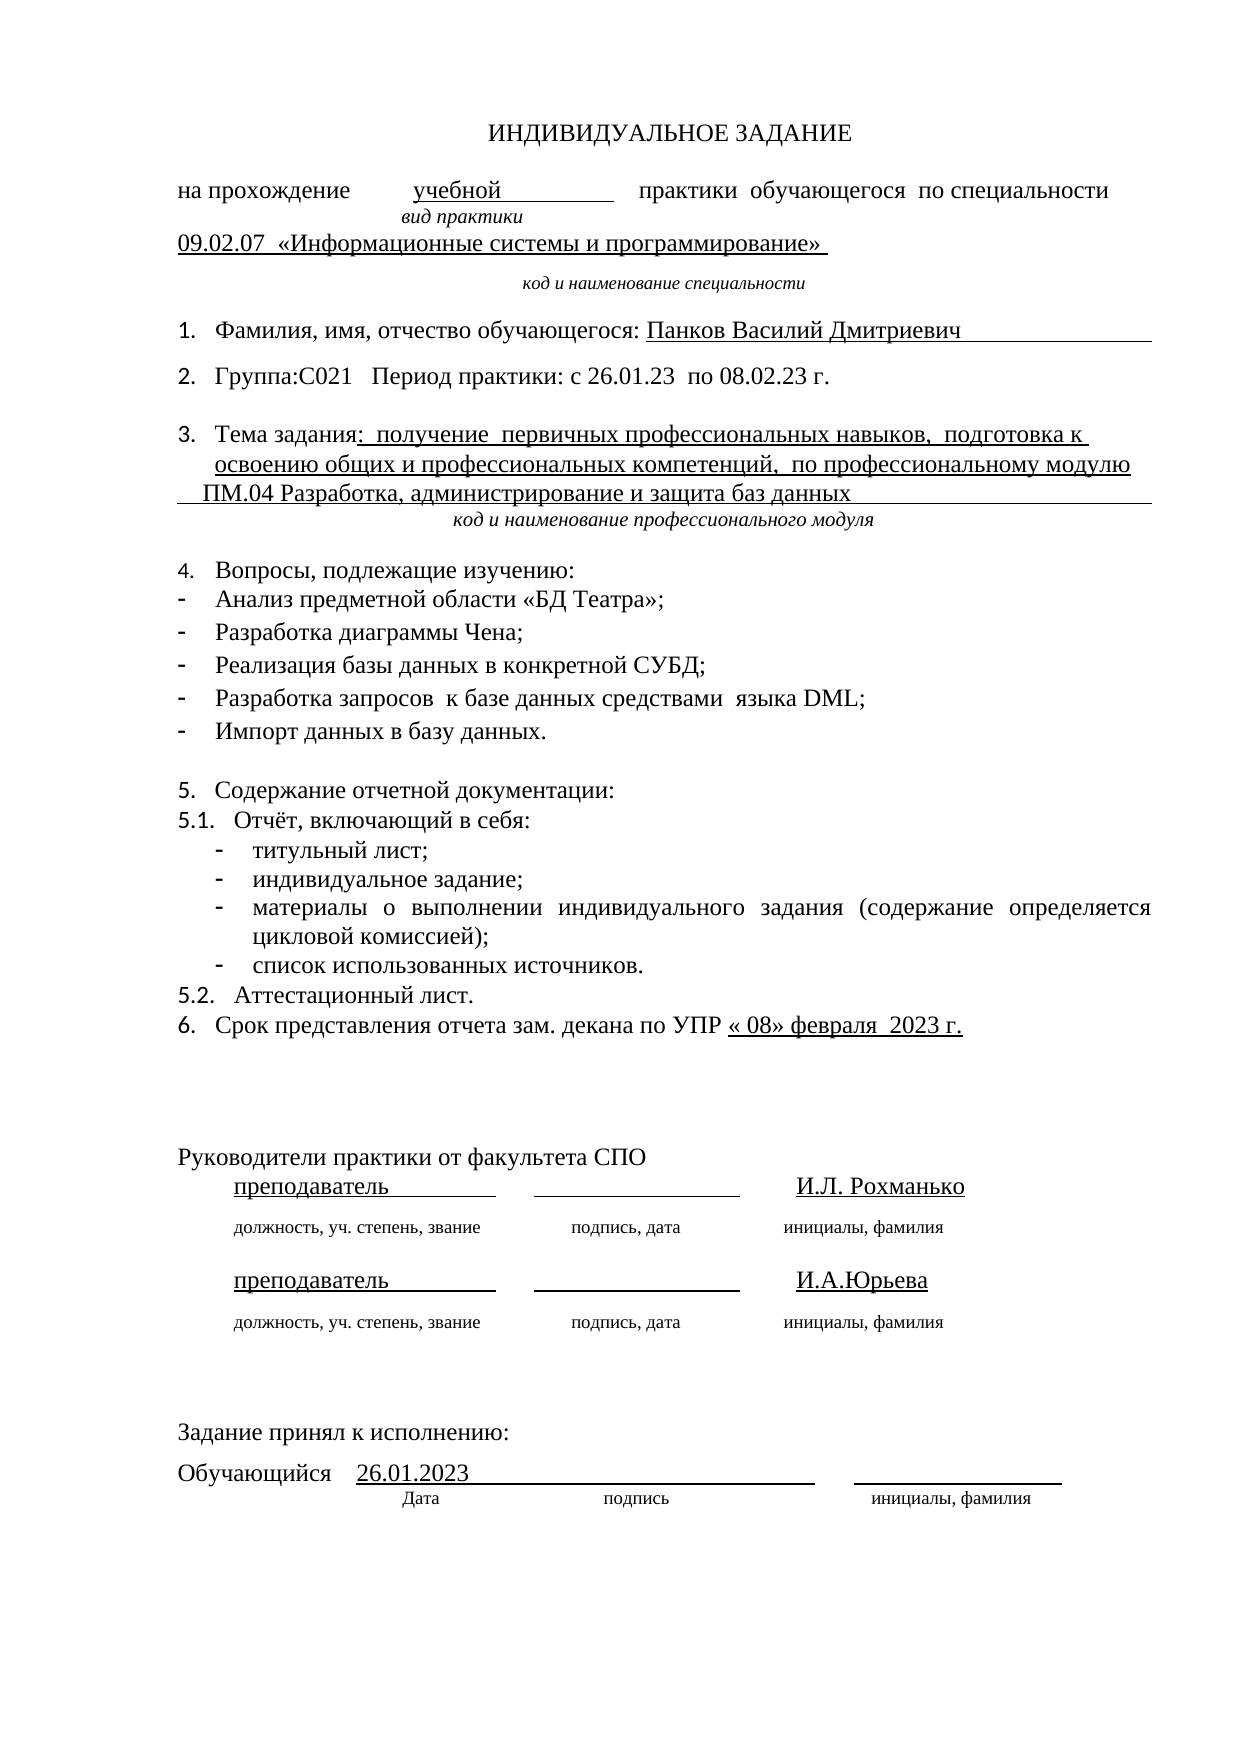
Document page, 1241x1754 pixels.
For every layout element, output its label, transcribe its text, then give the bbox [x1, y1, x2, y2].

list титульный лист; [215, 835, 1152, 864]
text 09.02.07 «Информационные системы и программирование» [177, 228, 1152, 257]
list Срок представления отчета зам. декана по УПР « 08» февраля 2023 г. [177, 1009, 1152, 1040]
text Руководители практики от факультета СПО [177, 1142, 1152, 1171]
text должность, уч. степень, звание подпись, дата инициалы, фамилия [177, 1311, 1152, 1332]
text вид практики [177, 204, 1152, 228]
list Тема задания: получение первичных профессиональных навыков, подготовка к освоению общих и профессиональных компетенций, по профессиональному модулю [177, 419, 1152, 478]
text код и наименование профессионального модуля [177, 507, 1152, 531]
list Анализ предметной области «БД Театра»; [177, 584, 1152, 613]
text Обучающийся 26.01.2023 [177, 1458, 1152, 1487]
text преподаватель И.А.Юрьева [177, 1265, 1152, 1294]
list Импорт данных в базу данных. [177, 716, 1152, 745]
list материалы о выполнении индивидуального задания (содержание определяется цикловой комиссией); [215, 892, 1152, 950]
list Группа:С021 Период практики: с 26.01.23 по 08.02.23 г. [177, 360, 1152, 391]
list Содержание отчетной документации: [177, 774, 1152, 804]
text преподаватель И.Л. Рохманько [177, 1171, 1152, 1199]
text код и наименование специальности [177, 272, 1152, 293]
list Фамилия, имя, отчество обучающегося: Панков Василий Дмитриевич [177, 315, 1152, 345]
list Реализация базы данных в конкретной СУБД; [177, 650, 1152, 679]
list Вопросы, подлежащие изучению: [177, 555, 1152, 584]
text Задание принял к исполнению: [177, 1417, 1089, 1446]
text должность, уч. степень, звание подпись, дата инициалы, фамилия [177, 1216, 1152, 1238]
list Отчёт, включающий в себя: [177, 804, 1152, 835]
list индивидуальное задание; [215, 864, 1152, 892]
list Разработка диаграммы Чена; [177, 617, 1152, 646]
text Дата подпись инициалы, фамилия [177, 1487, 1152, 1508]
text на прохождение учебной практики обучающегося по специальности [177, 176, 1152, 204]
text ИНДИВИДУАЛЬНОЕ ЗАДАНИЕ [251, 118, 1089, 147]
list Аттестационный лист. [177, 979, 1152, 1009]
list список использованных источников. [215, 950, 1152, 979]
list Разработка запросов к базе данных средствами языка DML; [177, 683, 1152, 712]
text ПМ.04 Разработка, администрирование и защита баз данных [177, 478, 1089, 503]
